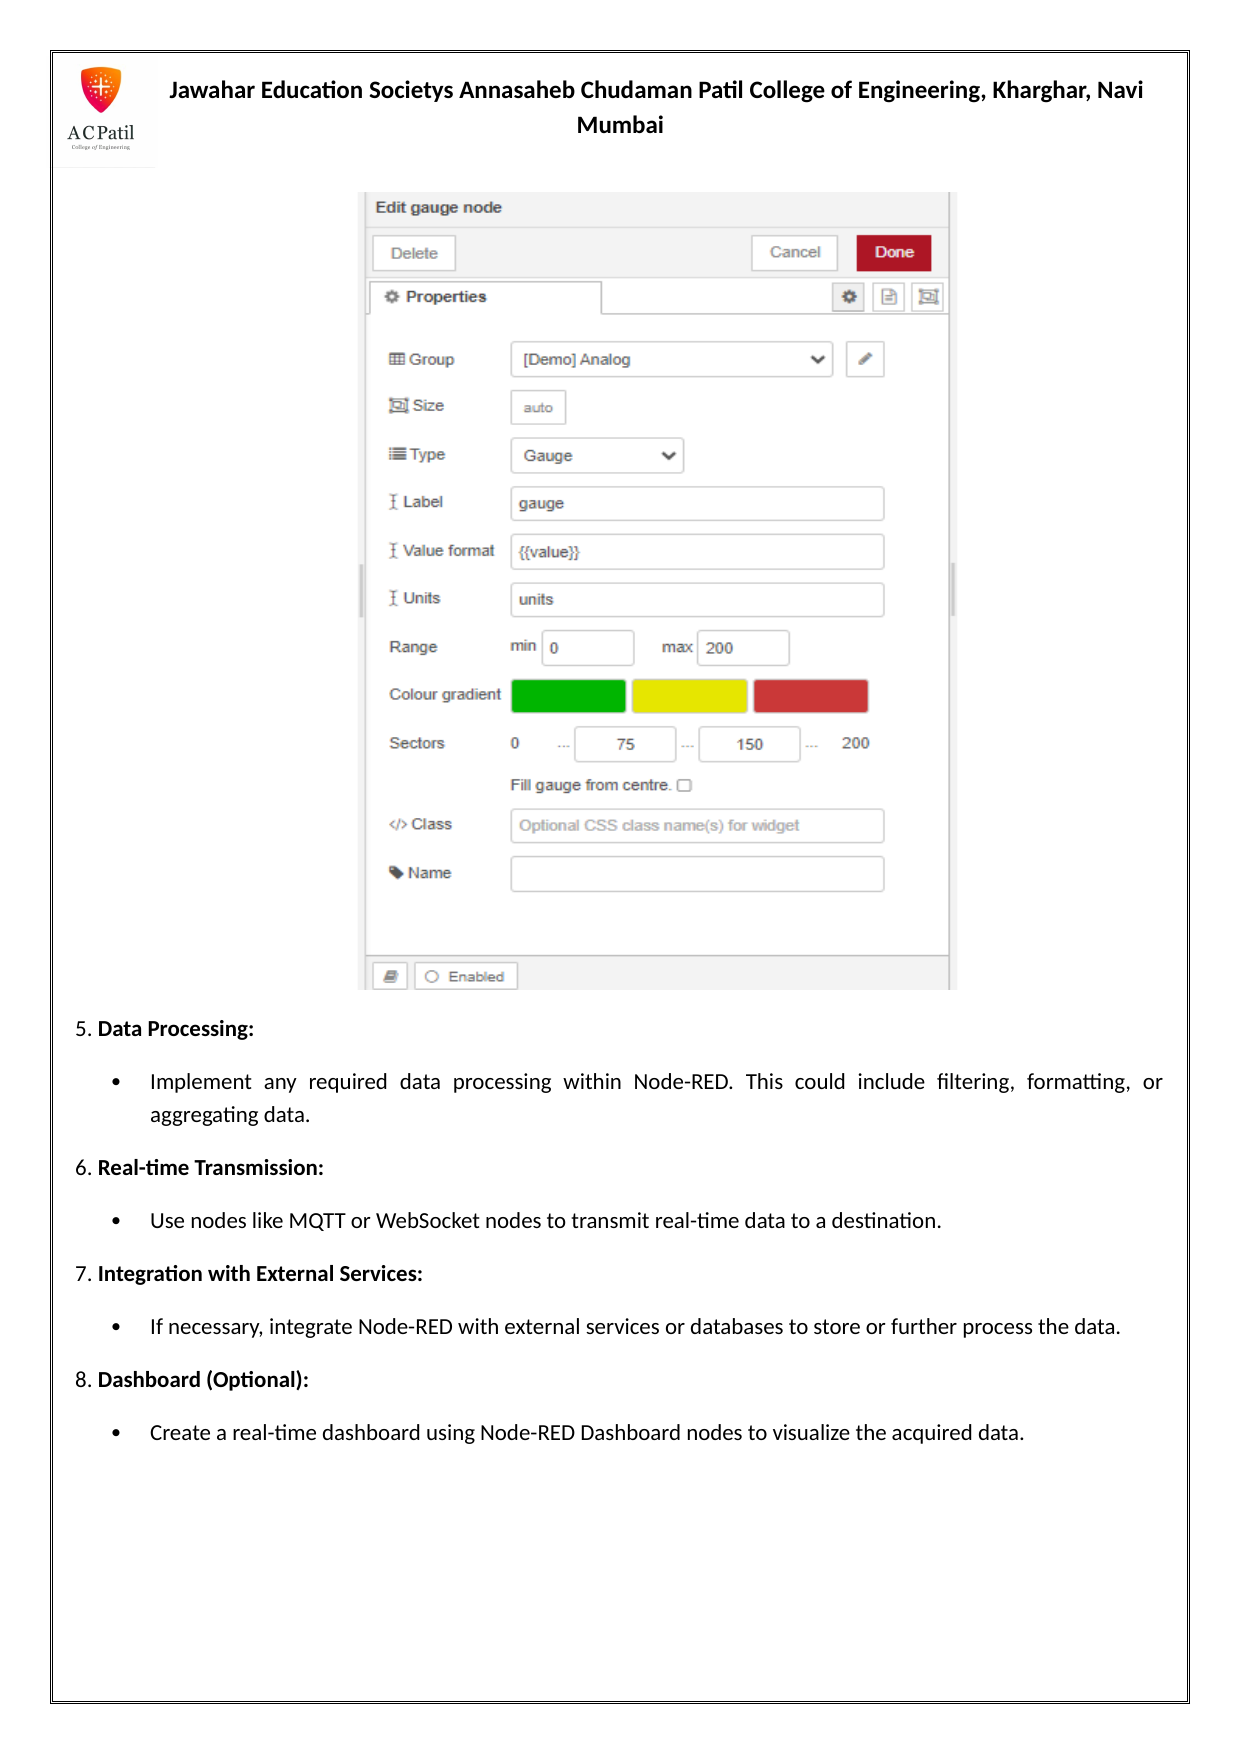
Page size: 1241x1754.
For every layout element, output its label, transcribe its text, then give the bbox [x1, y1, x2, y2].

list If necessary, integrate Node-RED with external services or databases to store or further process the data. [112, 1312, 1165, 1340]
text 8. Dashboard (Optional): [75, 1365, 1165, 1393]
picture [53, 56, 159, 168]
text 6. Real-time Transmission: [75, 1153, 1165, 1181]
text 5. Data Processing: [75, 1014, 1165, 1042]
picture [357, 192, 958, 990]
list Implement any required data processing within Node-RED. This could include filtering, formatting, or aggregating data. [112, 1067, 1165, 1128]
list Use nodes like MQTT or WebSocket nodes to transmit real-time data to a destination. [112, 1206, 1165, 1234]
list Create a real-time dashboard using Node-RED Dashboard nodes to visualize the acquired data. [112, 1418, 1165, 1446]
text 7. Integration with External Services: [75, 1259, 1165, 1287]
picture [46, 56, 50, 168]
